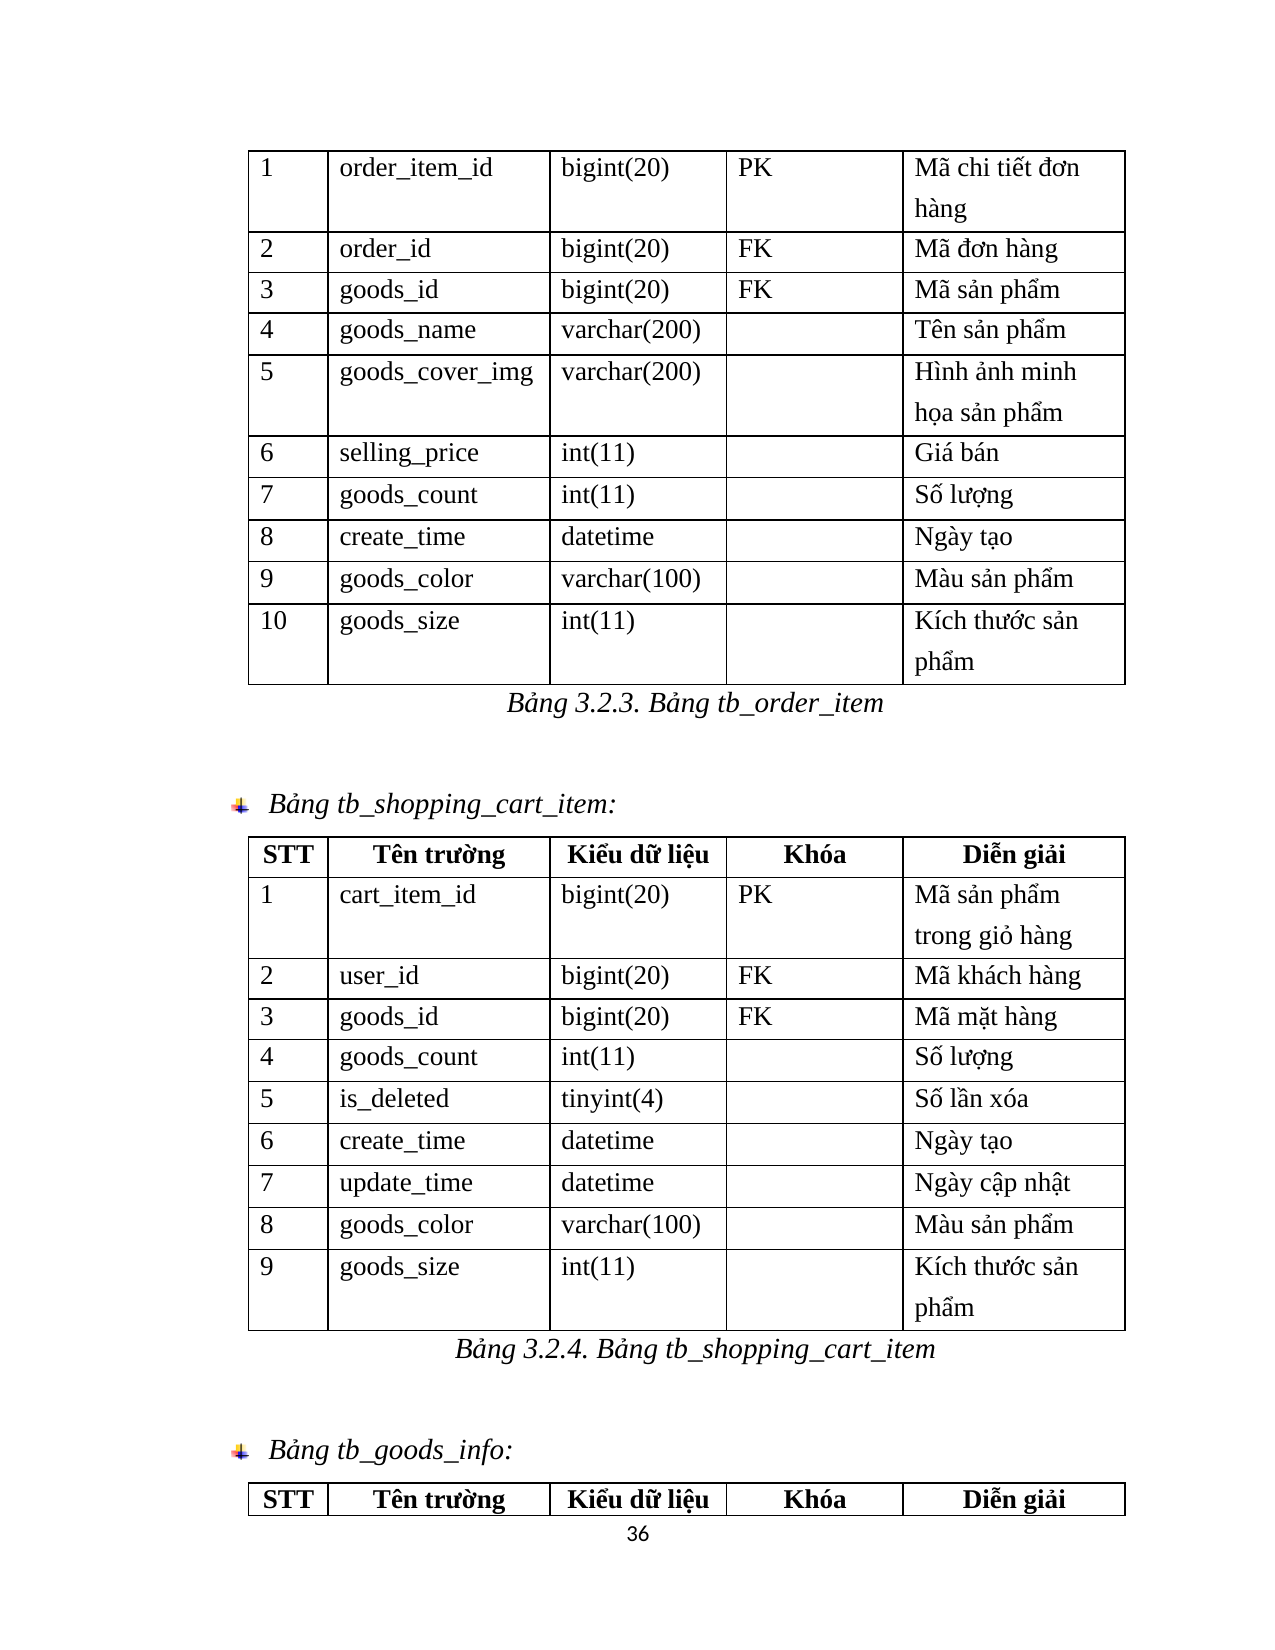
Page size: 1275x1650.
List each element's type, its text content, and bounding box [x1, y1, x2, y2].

table_cell FK [727, 233, 902, 271]
table_cell Mã khách hàng [904, 959, 1124, 998]
table_cell tinyint(4) [551, 1082, 726, 1123]
table_cell bigint(20) [551, 1000, 726, 1039]
table_cell Mã chi tiết đơn hàng [904, 152, 1124, 231]
table_cell order_item_id [329, 152, 549, 231]
table_cell goods_color [329, 1208, 549, 1249]
table_cell goods_id [329, 1000, 549, 1039]
table_cell [727, 605, 902, 684]
table_cell 1 [249, 878, 327, 958]
table_cell PK [727, 152, 902, 231]
table_cell 9 [249, 1250, 327, 1329]
table_cell goods_size [329, 1250, 549, 1329]
table_header STT [249, 1484, 327, 1515]
table_cell [727, 1124, 902, 1165]
table_cell Mã sản phẩm [904, 273, 1124, 312]
table_cell [727, 356, 902, 435]
list Bảng 3.2.3. Bảng tb_order_item [268, 685, 1125, 719]
table_cell int(11) [551, 437, 726, 477]
table_cell 2 [249, 959, 327, 998]
table_cell 3 [249, 1000, 327, 1039]
table_cell [727, 562, 902, 603]
list Bảng 3.2.4. Bảng tb_shopping_cart_item [268, 1331, 1125, 1365]
table_header STT [249, 838, 327, 877]
table_cell 4 [249, 1040, 327, 1081]
picture [231, 796, 249, 814]
table_cell goods_id [329, 273, 549, 312]
table_cell Số lượng [904, 1040, 1124, 1081]
table_cell selling_price [329, 437, 549, 477]
table_cell Mã đơn hàng [904, 233, 1124, 271]
table_cell Hình ảnh minh họa sản phẩm [904, 356, 1124, 435]
table_cell bigint(20) [551, 152, 726, 231]
picture [231, 1442, 249, 1460]
table_cell bigint(20) [551, 959, 726, 998]
table_cell Kích thước sản phẩm [904, 1250, 1124, 1329]
table_cell datetime [551, 521, 726, 561]
table_cell 5 [249, 1082, 327, 1123]
table_cell [727, 314, 902, 354]
table_cell FK [727, 273, 902, 312]
table_cell create_time [329, 521, 549, 561]
table_cell 2 [249, 233, 327, 271]
table_cell Màu sản phẩm [904, 562, 1124, 603]
table_cell Mã sản phẩm trong giỏ hàng [904, 878, 1124, 958]
table_header Tên trường [329, 838, 549, 877]
table_cell update_time [329, 1166, 549, 1207]
table_header Khóa [727, 1484, 902, 1515]
table_cell 6 [249, 437, 327, 477]
table_cell varchar(100) [551, 562, 726, 603]
table_cell Giá bán [904, 437, 1124, 477]
table_cell FK [727, 959, 902, 998]
table_cell FK [727, 1000, 902, 1039]
table_cell Kích thước sản phẩm [904, 605, 1124, 684]
table_header Diễn giải [904, 838, 1124, 877]
table_cell 9 [249, 562, 327, 603]
table_cell Ngày cập nhật [904, 1166, 1124, 1207]
table_cell user_id [329, 959, 549, 998]
table_cell [727, 478, 902, 519]
list Bảng tb_shopping_cart_item: [231, 786, 1125, 819]
table_header Diễn giải [904, 1484, 1124, 1515]
table_cell 8 [249, 1208, 327, 1249]
table_cell create_time [329, 1124, 549, 1165]
table_header Kiểu dữ liệu [551, 838, 726, 877]
table_cell 8 [249, 521, 327, 561]
table_cell goods_cover_img [329, 356, 549, 435]
table_cell cart_item_id [329, 878, 549, 958]
table_cell is_deleted [329, 1082, 549, 1123]
table_cell [727, 437, 902, 477]
table_cell Số lượng [904, 478, 1124, 519]
table_cell goods_count [329, 478, 549, 519]
table_cell int(11) [551, 605, 726, 684]
list Bảng tb_goods_info: [231, 1432, 1125, 1465]
table_cell goods_name [329, 314, 549, 354]
table_cell [727, 521, 902, 561]
table_cell varchar(200) [551, 314, 726, 354]
table_cell 7 [249, 478, 327, 519]
table_cell Màu sản phẩm [904, 1208, 1124, 1249]
table_cell Ngày tạo [904, 521, 1124, 561]
table_cell [727, 1082, 902, 1123]
table_header Tên trường [329, 1484, 549, 1515]
table_cell [727, 1250, 902, 1329]
table_cell bigint(20) [551, 233, 726, 271]
table_cell datetime [551, 1124, 726, 1165]
table_cell 6 [249, 1124, 327, 1165]
table_cell varchar(200) [551, 356, 726, 435]
table_cell int(11) [551, 478, 726, 519]
table_cell goods_color [329, 562, 549, 603]
table_cell PK [727, 878, 902, 958]
table_cell Ngày tạo [904, 1124, 1124, 1165]
table_cell bigint(20) [551, 878, 726, 958]
table_cell [727, 1208, 902, 1249]
table_cell 4 [249, 314, 327, 354]
table_cell 7 [249, 1166, 327, 1207]
table_cell 3 [249, 273, 327, 312]
table_cell varchar(100) [551, 1208, 726, 1249]
table_cell goods_size [329, 605, 549, 684]
table_cell bigint(20) [551, 273, 726, 312]
table_cell 5 [249, 356, 327, 435]
table_cell Số lần xóa [904, 1082, 1124, 1123]
table_cell [727, 1040, 902, 1081]
table_cell int(11) [551, 1250, 726, 1329]
table_cell Mã mặt hàng [904, 1000, 1124, 1039]
table_cell datetime [551, 1166, 726, 1207]
table_header Kiểu dữ liệu [551, 1484, 726, 1515]
table_cell Tên sản phẩm [904, 314, 1124, 354]
table_cell [727, 1166, 902, 1207]
table_cell goods_count [329, 1040, 549, 1081]
table_header Khóa [727, 838, 902, 877]
table_cell 10 [249, 605, 327, 684]
table_cell int(11) [551, 1040, 726, 1081]
table_cell order_id [329, 233, 549, 271]
table_cell 1 [249, 152, 327, 231]
